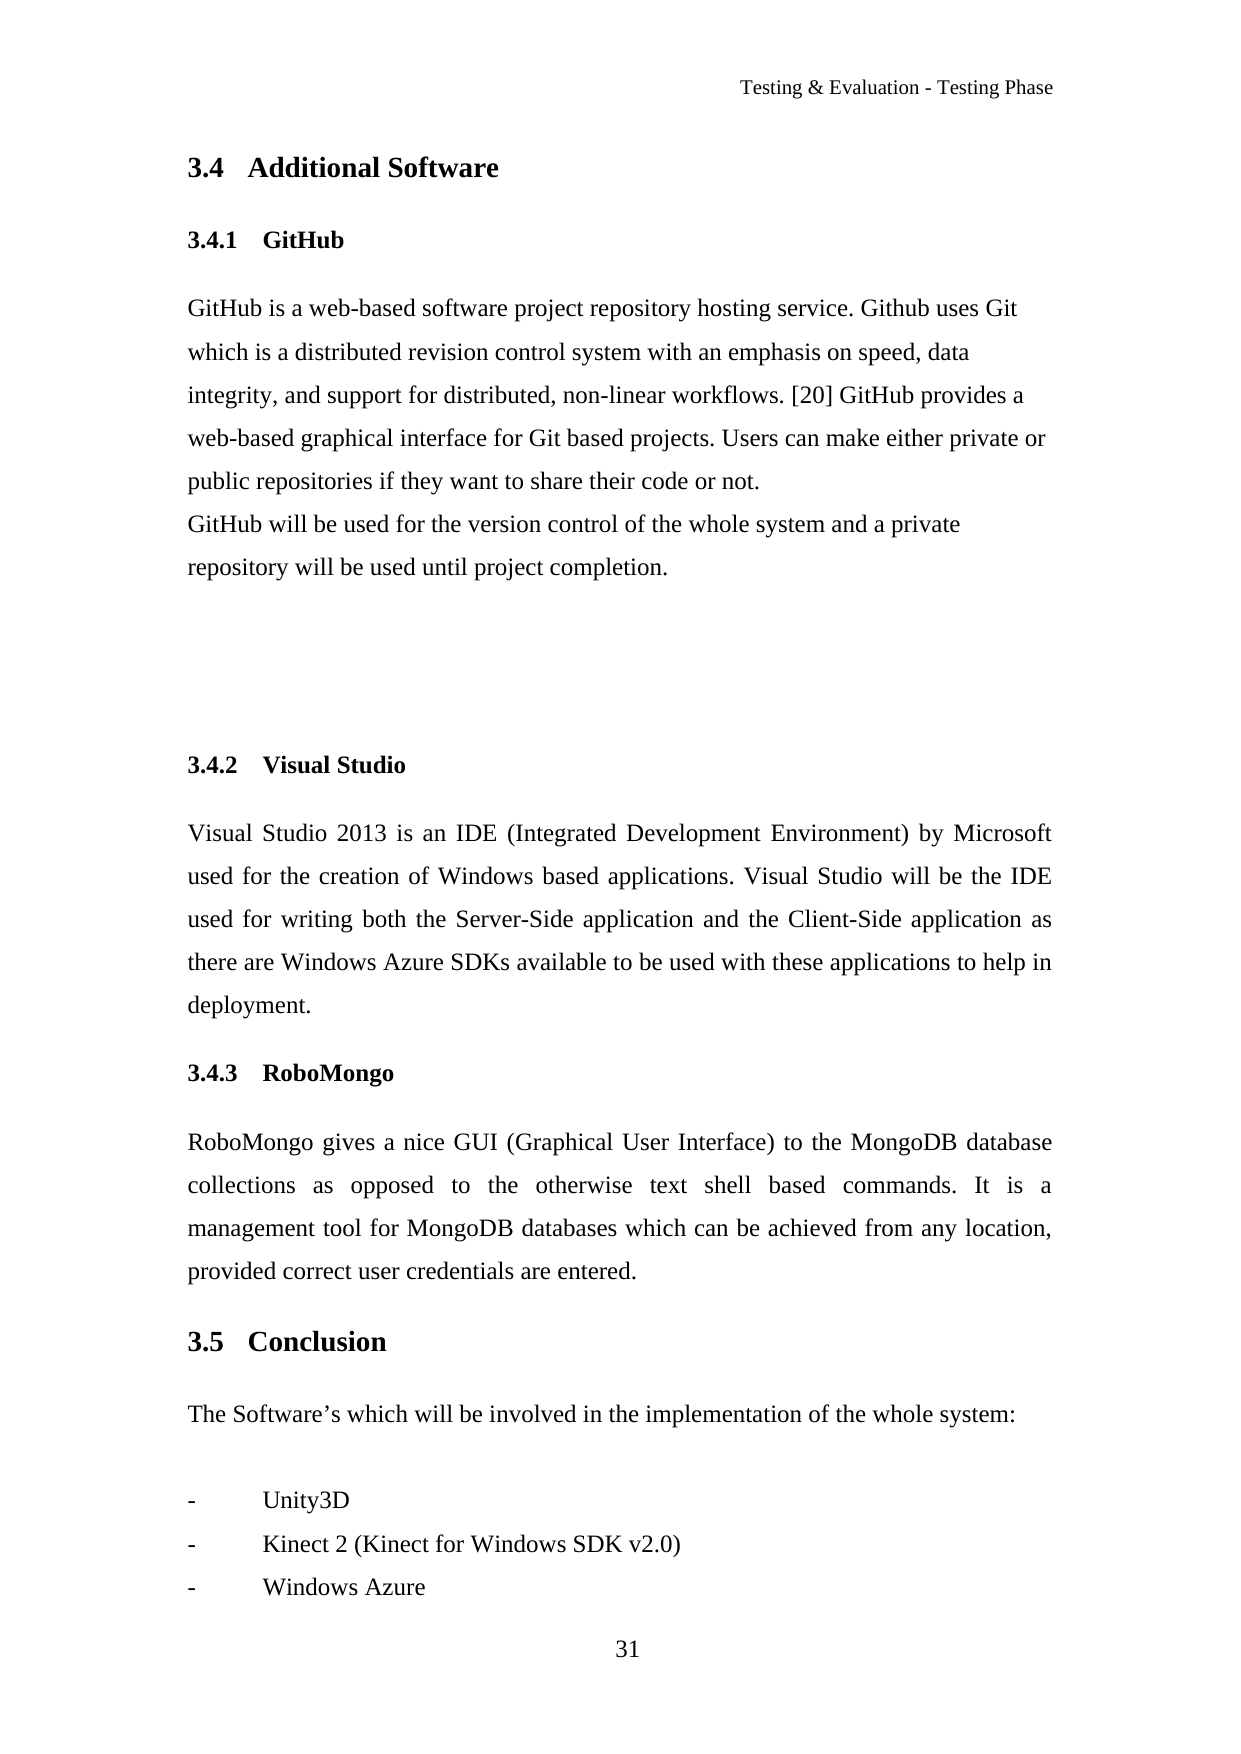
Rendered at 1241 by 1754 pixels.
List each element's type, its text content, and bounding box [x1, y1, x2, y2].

text - Unity3D [187, 1486, 1053, 1514]
text - Windows Azure [187, 1572, 1053, 1601]
subtitle Visual Studio [187, 750, 1053, 778]
text RoboMongo gives a nice GUI (Graphical User Interface) to the MongoDB database collections as opposed to the otherwise text shell based commands. It is a management tool for MongoDB databases which can be achieved from any location, provided correct user credentials are entered. [187, 1127, 1053, 1285]
subtitle GitHub [187, 225, 1053, 254]
text - Kinect 2 (Kinect for Windows SDK v2.0) [187, 1529, 1053, 1557]
subtitle Conclusion [187, 1324, 1053, 1358]
text GitHub is a web-based software project repository hosting service. Github uses Git which is a distributed revision control system with an emphasis on speed, data integrity, and support for distributed, non-linear workflows. [20] GitHub provides a web-based graphical interface for Git based projects. Users can make either private or public repositories if they want to share their code or not. [187, 293, 1053, 495]
text Visual Studio 2013 is an IDE (Integrated Development Environment) by Microsoft used for the creation of Windows based applications. Visual Studio will be the IDE used for writing both the Server-Side application and the Client-Side application as there are Windows Azure SDKs available to be used with these applications to help in deployment. [187, 818, 1053, 1019]
text GitHub will be used for the version control of the whole system and a private repository will be used until project completion. [187, 509, 1053, 581]
subtitle RoboMongo [187, 1058, 1053, 1087]
text The Software’s which will be involved in the implementation of the whole system: [187, 1399, 1053, 1428]
subtitle Additional Software [187, 150, 1053, 183]
